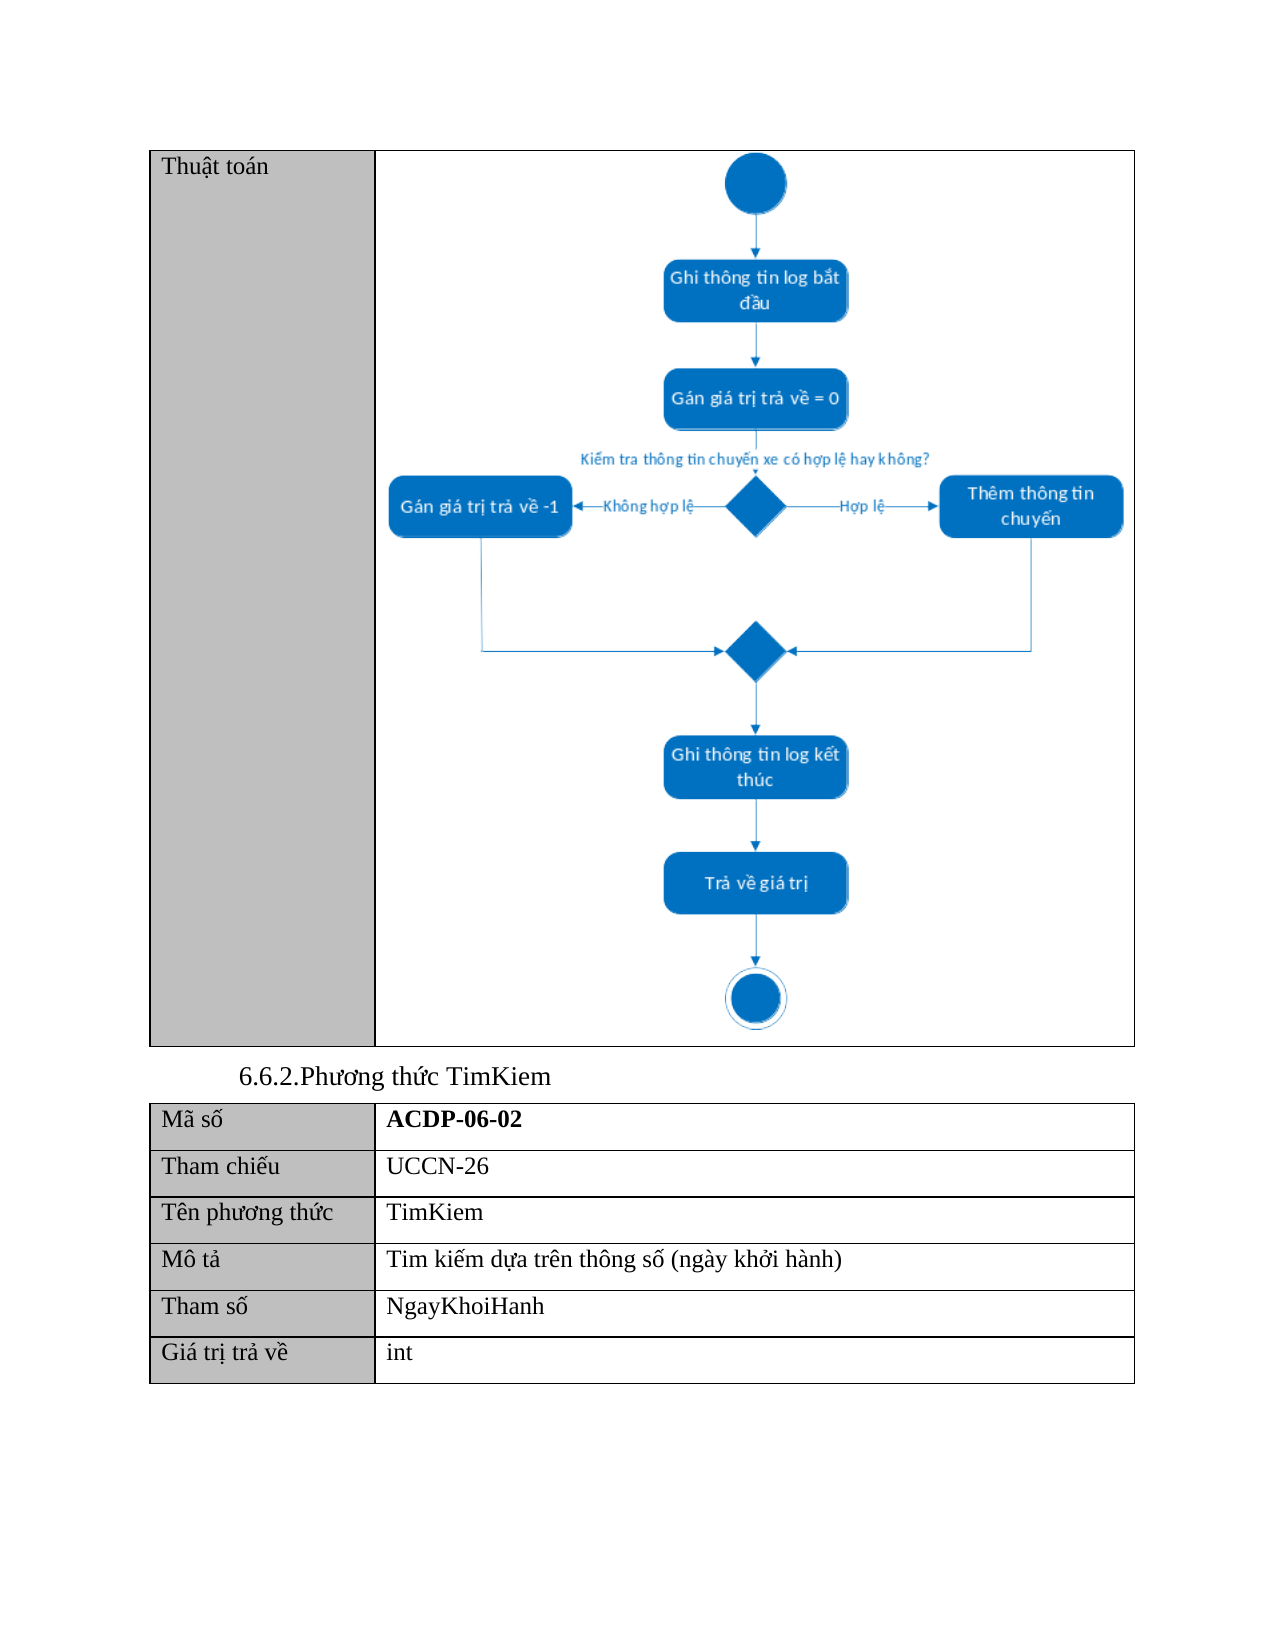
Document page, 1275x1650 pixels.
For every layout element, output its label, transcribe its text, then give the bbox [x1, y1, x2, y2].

table_cell UCCN-26 [376, 1151, 1134, 1196]
table_cell Mô tả [151, 1244, 374, 1290]
list Phương thức TimKiem [238, 1060, 1125, 1091]
table_cell NgayKhoiHanh [376, 1291, 1134, 1336]
table_cell int [376, 1338, 1134, 1383]
table_cell Tham số [151, 1291, 374, 1336]
table_header ACDP-06-02 [376, 1104, 1134, 1150]
table_cell Tham chiếu [151, 1151, 374, 1196]
table_cell TimKiem [376, 1198, 1134, 1243]
table_cell Tim kiếm dựa trên thông số (ngày khởi hành) [376, 1244, 1134, 1290]
table_cell Tên phương thức [151, 1198, 374, 1243]
table_cell [376, 151, 1134, 1046]
table_cell Giá trị trả về [151, 1338, 374, 1383]
table_cell Thuật toán [151, 151, 374, 1046]
table_header Mã số [151, 1104, 374, 1150]
